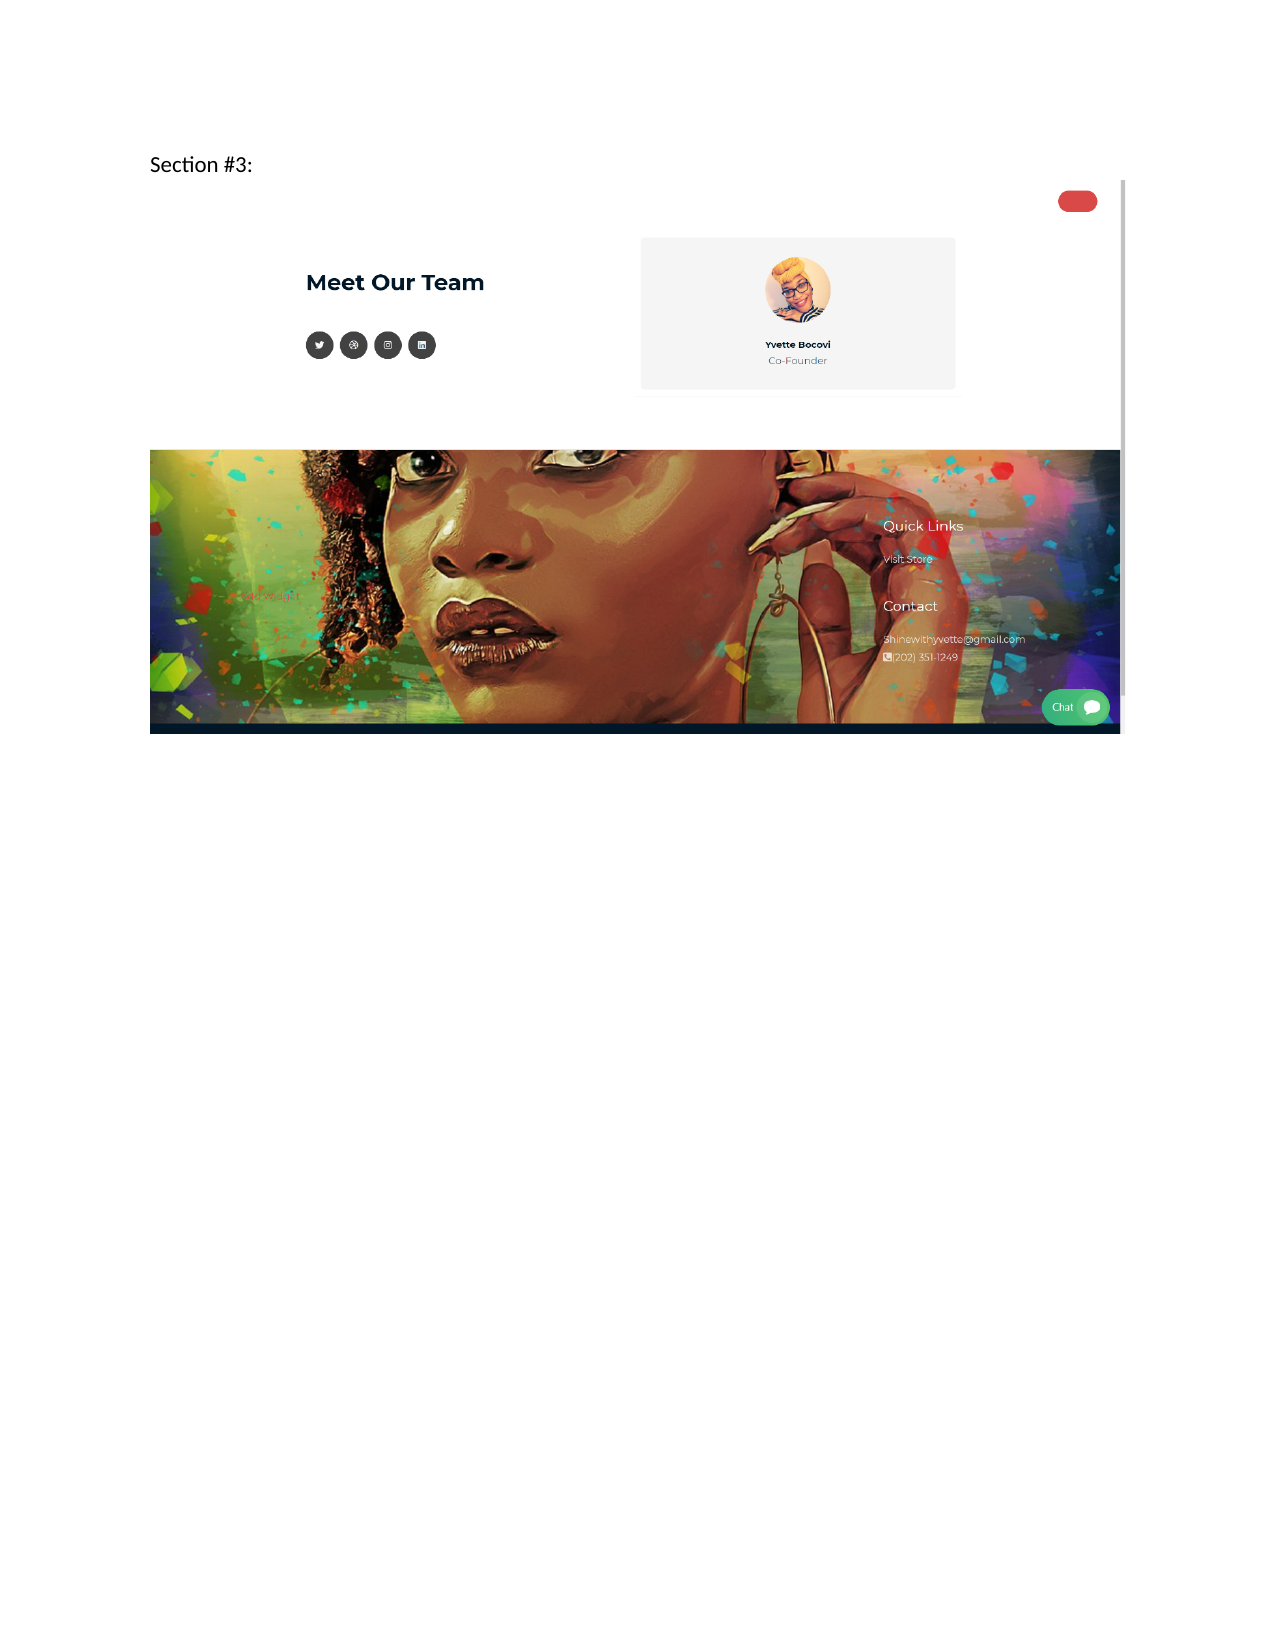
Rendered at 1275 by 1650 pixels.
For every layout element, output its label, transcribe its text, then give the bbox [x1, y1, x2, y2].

picture [150, 180, 1125, 734]
text Section #3: [150, 150, 1125, 180]
